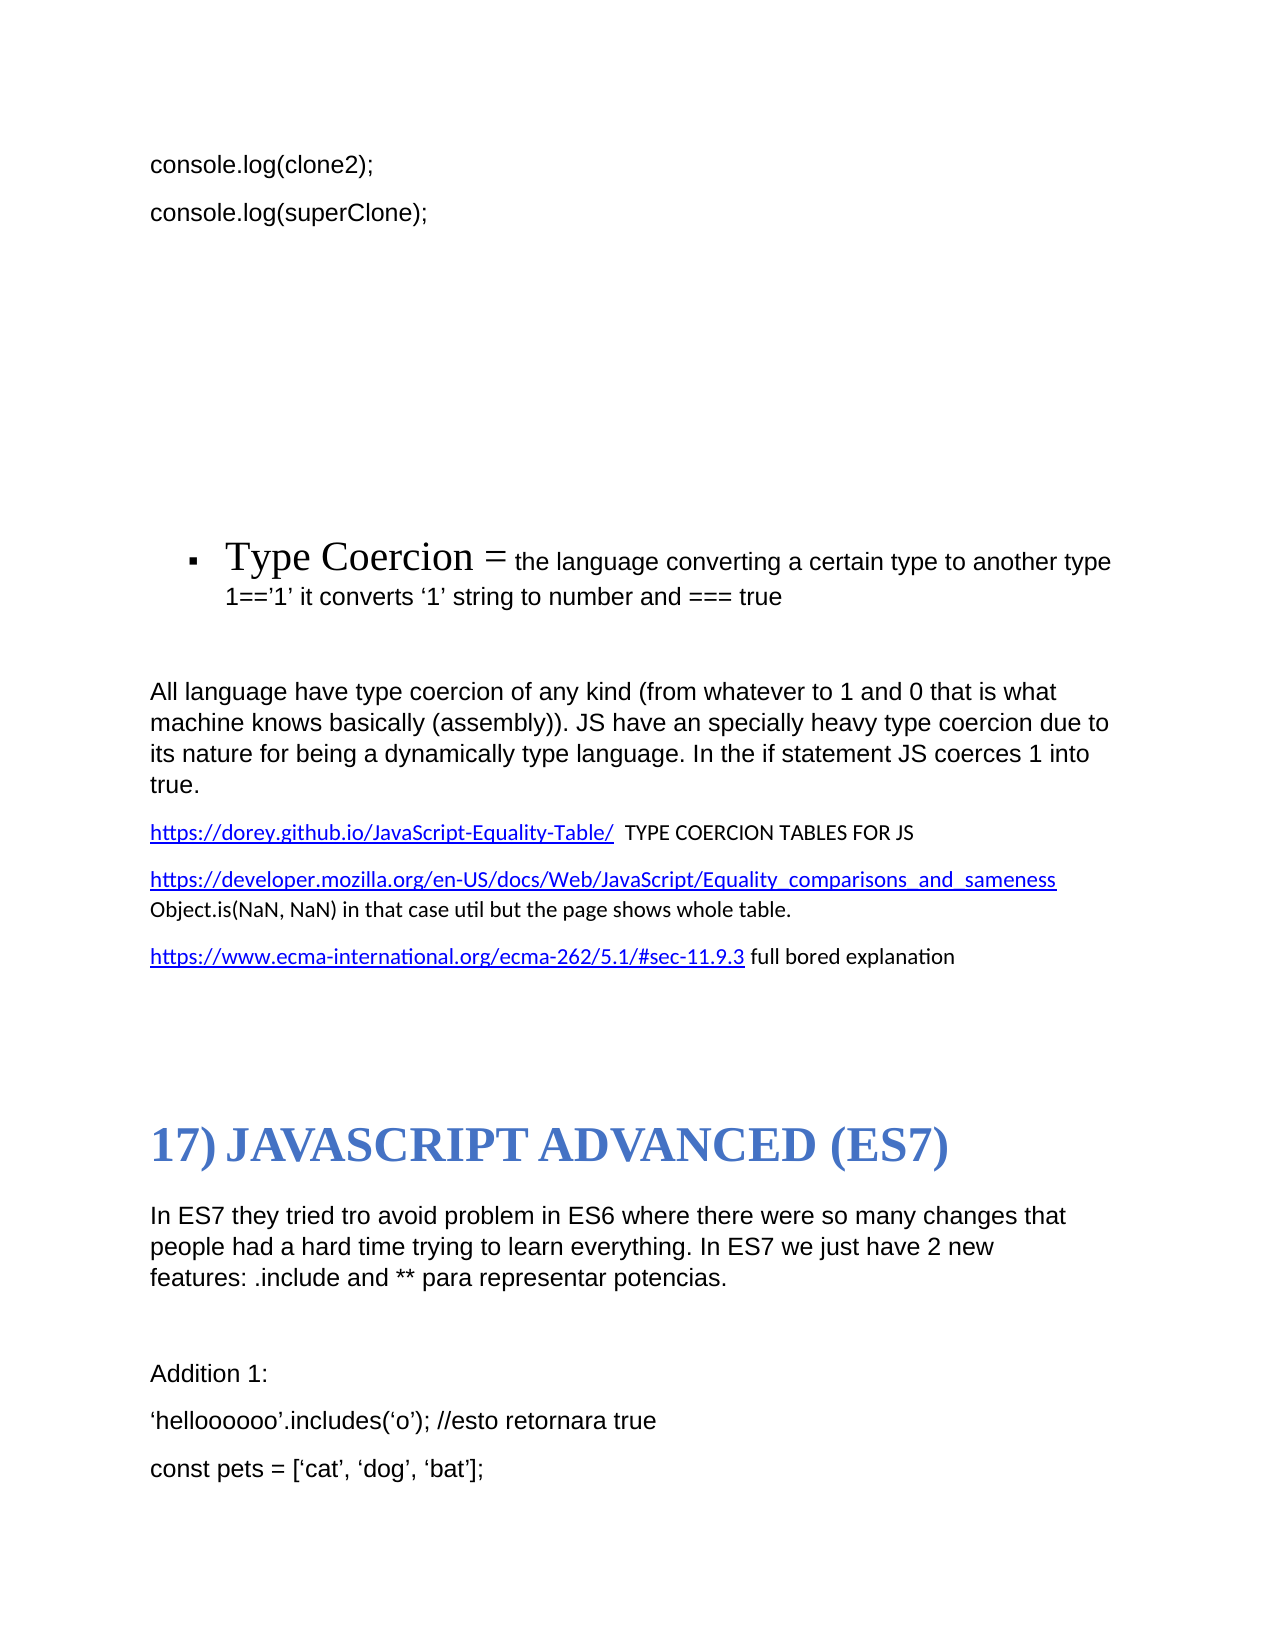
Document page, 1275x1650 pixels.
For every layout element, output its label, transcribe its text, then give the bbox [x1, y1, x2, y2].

text console.log(superClone); [150, 198, 1125, 226]
subtitle JAVASCRIPT ADVANCED (ES7) [150, 1114, 1125, 1172]
text In ES7 they tried tro avoid problem in ES6 where there were so many changes that people had a hard time trying to learn everything. In ES7 we just have 2 new features: .include and ** para representar potencias. [150, 1201, 1125, 1292]
text https://dorey.github.io/JavaScript-Equality-Table/ TYPE COERCION TABLES FOR JS [150, 818, 1125, 846]
text ‘helloooooo’.includes(‘o’); //esto retornara true [150, 1406, 1125, 1435]
text Addition 1: [150, 1359, 1125, 1387]
text const pets = [‘cat’, ‘dog’, ‘bat’]; [150, 1454, 1125, 1483]
list Type Coercion = the language converting a certain type to another type 1==’1’ it converts ‘1’ string to number and === true [187, 532, 1125, 611]
text console.log(clone2); [150, 150, 1125, 179]
text All language have type coercion of any kind (from whatever to 1 and 0 that is what machine knows basically (assembly)). JS have an specially heavy type coercion due to its nature for being a dynamically type language. In the if statement JS coerces 1 into true. [150, 677, 1125, 799]
text https://developer.mozilla.org/en-US/docs/Web/JavaScript/Equality_comparisons_and_sameness Object.is(NaN, NaN) in that case util but the page shows whole table. [150, 865, 1125, 923]
text https://www.ecma-international.org/ecma-262/5.1/#sec-11.9.3 full bored explanation [150, 942, 1125, 970]
